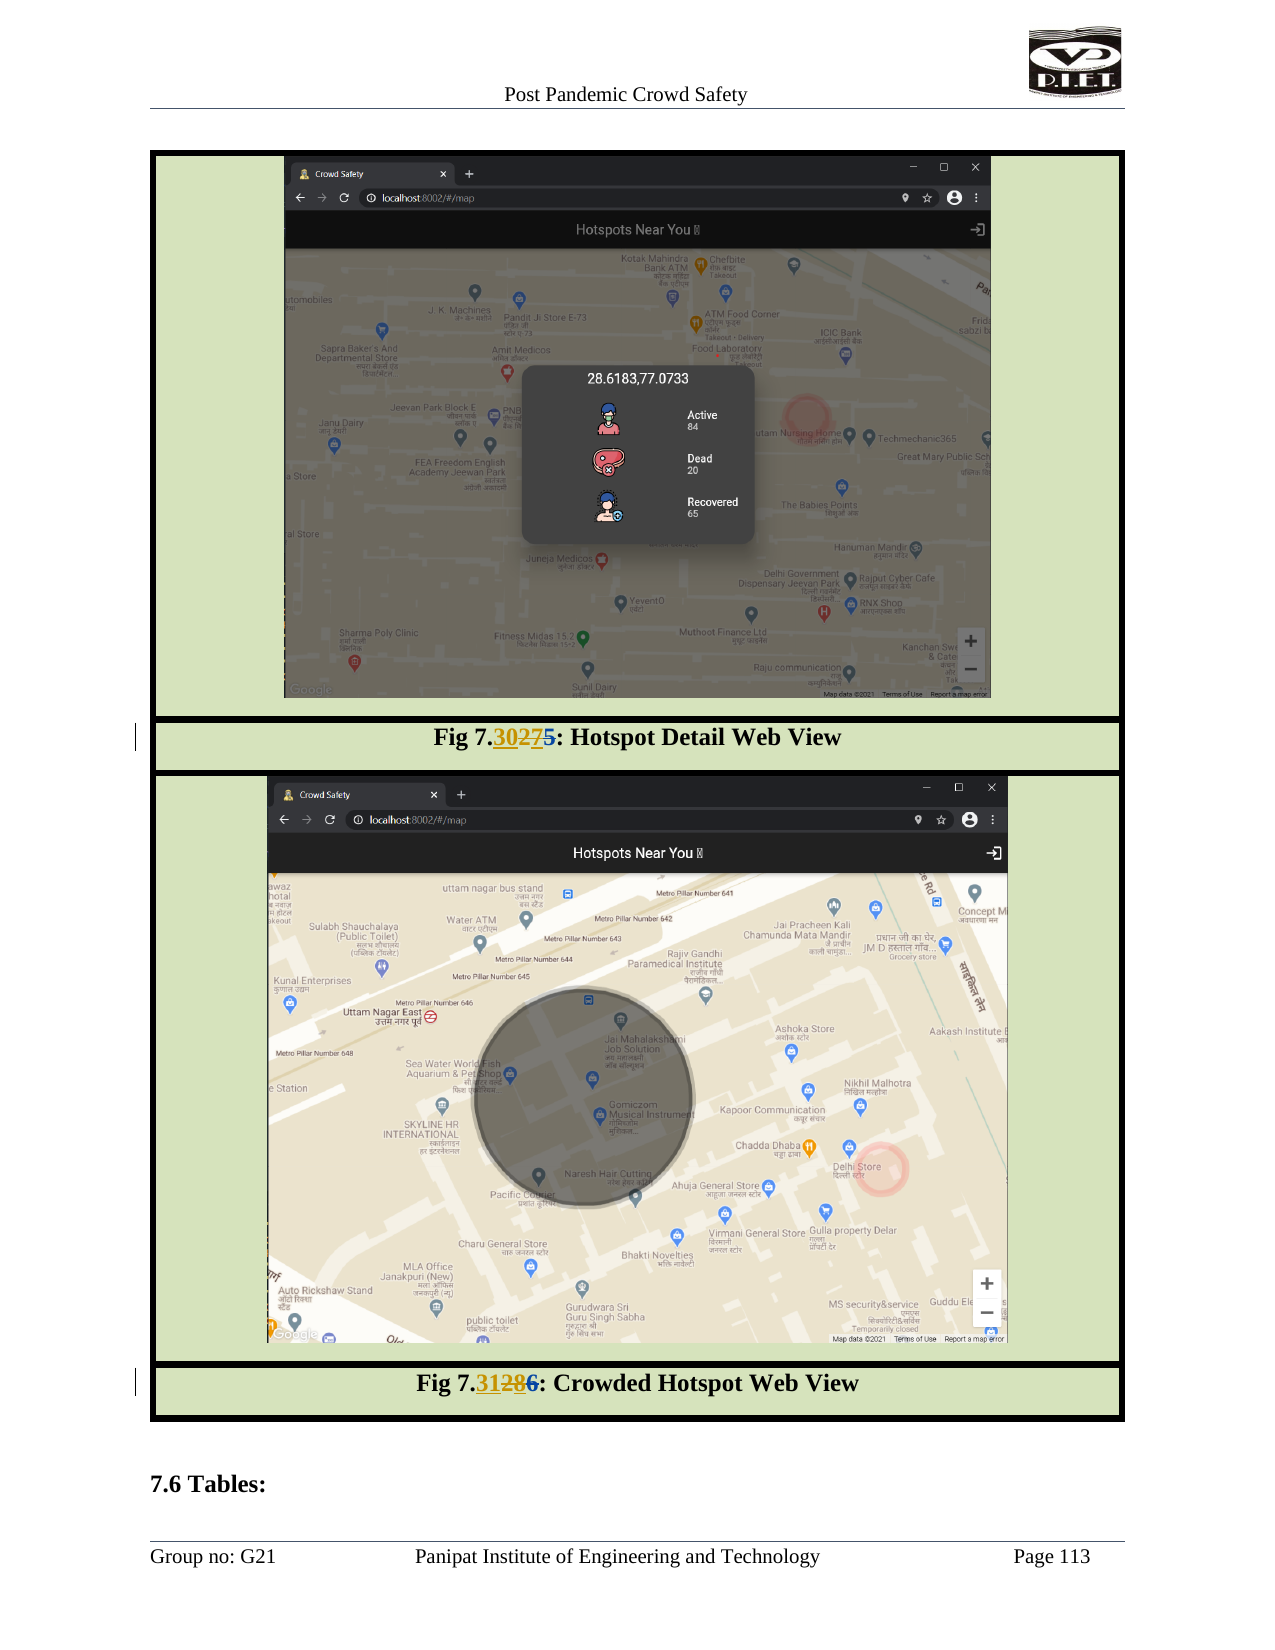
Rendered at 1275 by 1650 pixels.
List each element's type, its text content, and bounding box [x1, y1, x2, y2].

table_cell [156, 776, 1119, 1361]
table_cell Fig 7.: Hotspot Detail Web View [156, 723, 1119, 770]
picture [1029, 23, 1122, 101]
picture [284, 156, 991, 698]
text 7.6 Tables: [150, 1469, 1125, 1498]
picture [267, 776, 1008, 1343]
table_header [156, 156, 1119, 716]
table_cell Fig 7.: Crowded Hotspot Web View [156, 1368, 1119, 1415]
